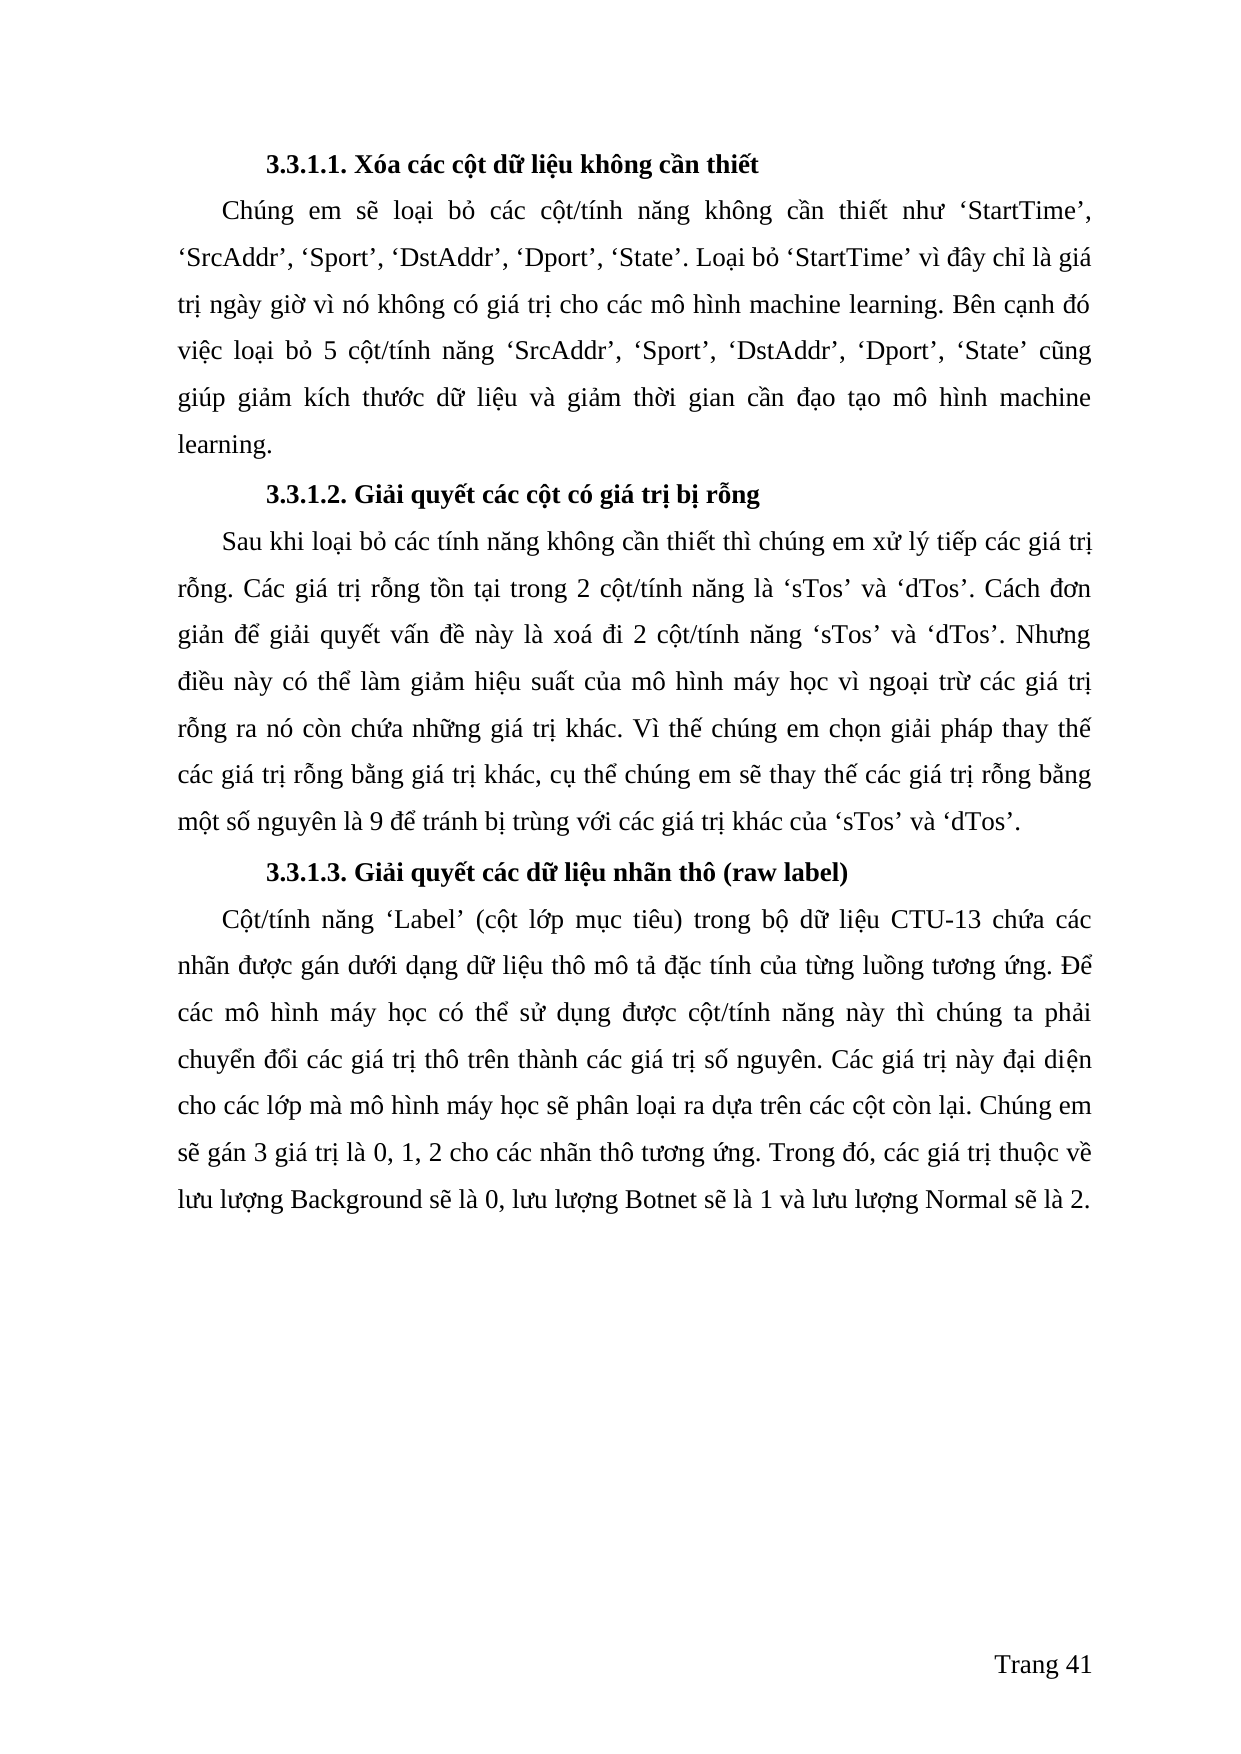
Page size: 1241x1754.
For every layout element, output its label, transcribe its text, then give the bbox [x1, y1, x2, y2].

subtitle Giải quyết các dữ liệu nhãn thô (raw label) [266, 856, 1092, 887]
text Sau khi loại bỏ các tính năng không cần thiết thì chúng em xử lý tiếp các giá trị rỗng. Các giá trị rỗng tồn tại trong 2 cột/tính năng là ‘sTos’ và ‘dTos’. Cách đơn giản để giải quyết vấn đề này là xoá đi 2 cột/tính năng ‘sTos’ và ‘dTos’. Nhưng điều này có thể làm giảm hiệu suất của mô hình máy học vì ngoại trừ các giá trị rỗng ra nó còn chứa những giá trị khác. Vì thế chúng em chọn giải pháp thay thế các giá trị rỗng bằng giá trị khác, cụ thể chúng em sẽ thay thế các giá trị rỗng bằng một số nguyên là 9 để tránh bị trùng với các giá trị khác của ‘sTos’ và ‘dTos’. [177, 525, 1092, 836]
subtitle Giải quyết các cột có giá trị bị rỗng [266, 478, 1092, 510]
text Cột/tính năng ‘Label’ (cột lớp mục tiêu) trong bộ dữ liệu CTU-13 chứa các nhãn được gán dưới dạng dữ liệu thô mô tả đặc tính của từng luồng tương ứng. Để các mô hình máy học có thể sử dụng được cột/tính năng này thì chúng ta phải chuyển đổi các giá trị thô trên thành các giá trị số nguyên. Các giá trị này đại diện cho các lớp mà mô hình máy học sẽ phân loại ra dựa trên các cột còn lại. Chúng em sẽ gán 3 giá trị là 0, 1, 2 cho các nhãn thô tương ứng. Trong đó, các giá trị thuộc về lưu lượng Background sẽ là 0, lưu lượng Botnet sẽ là 1 và lưu lượng Normal sẽ là 2. [177, 903, 1092, 1214]
text Chúng em sẽ loại bỏ các cột/tính năng không cần thiết như ‘StartTime’, ‘SrcAddr’, ‘Sport’, ‘DstAddr’, ‘Dport’, ‘State’. Loại bỏ ‘StartTime’ vì đây chỉ là giá trị ngày giờ vì nó không có giá trị cho các mô hình machine learning. Bên cạnh đó việc loại bỏ 5 cột/tính năng ‘SrcAddr’, ‘Sport’, ‘DstAddr’, ‘Dport’, ‘State’ cũng giúp giảm kích thước dữ liệu và giảm thời gian cần đạo tạo mô hình machine learning. [177, 194, 1092, 459]
subtitle Xóa các cột dữ liệu không cần thiết [266, 148, 1092, 179]
